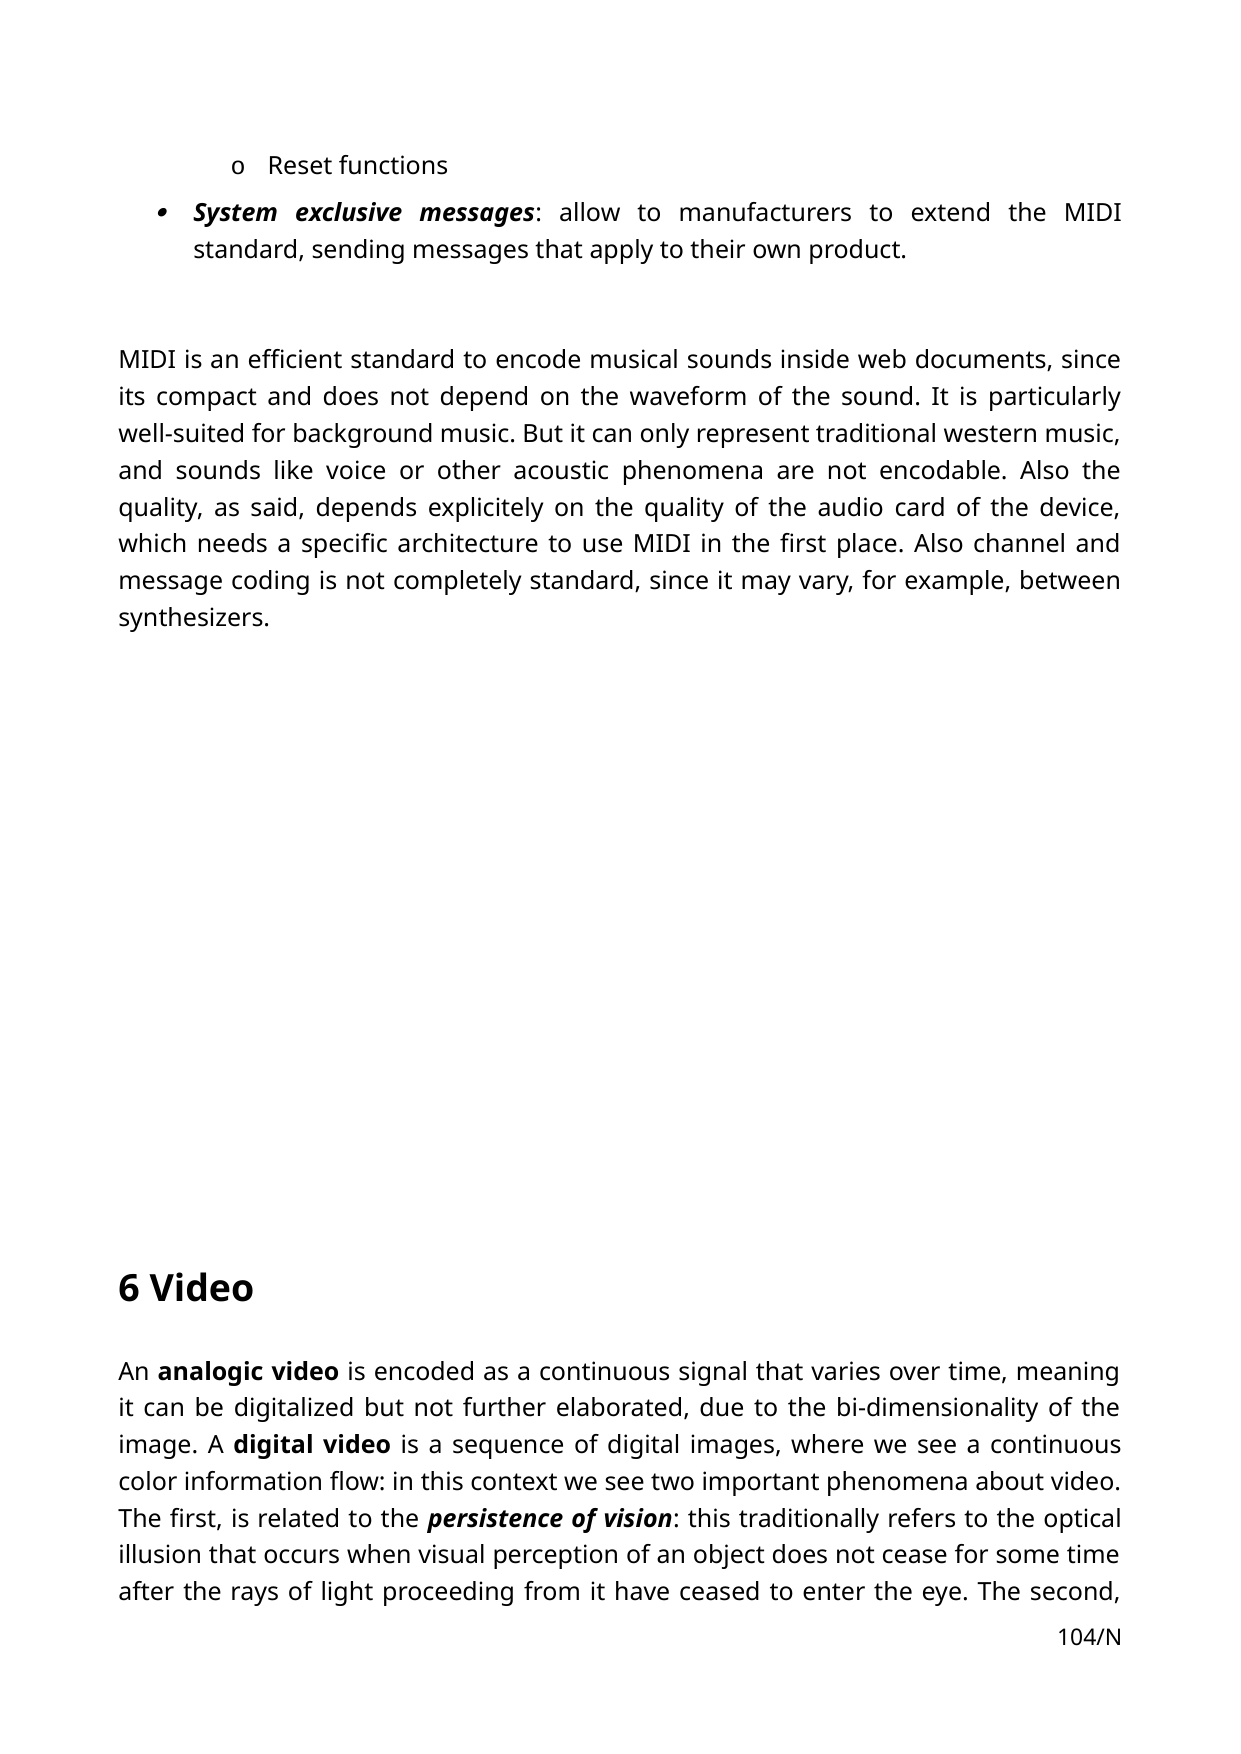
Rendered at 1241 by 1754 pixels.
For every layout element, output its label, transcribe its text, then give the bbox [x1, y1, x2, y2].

subtitle 6 Video [118, 1261, 1122, 1312]
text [118, 1353, 1122, 1608]
list System exclusive messages: allow to manufacturers to extend the MIDI standard, sending messages that apply to their own product. [156, 195, 1122, 266]
text MIDI is an efficient standard to encode musical sounds inside web documents, since its compact and does not depend on the waveform of the sound. It is particularly well-suited for background music. But it can only represent traditional western music, and sounds like voice or other acoustic phenomena are not encodable. Also the quality, as said, depends explicitely on the quality of the audio card of the device, which needs a specific architecture to use MIDI in the first place. Also channel and message coding is not completely standard, since it may vary, for example, between synthesizers. [118, 342, 1122, 633]
list Reset functions [230, 148, 1122, 182]
